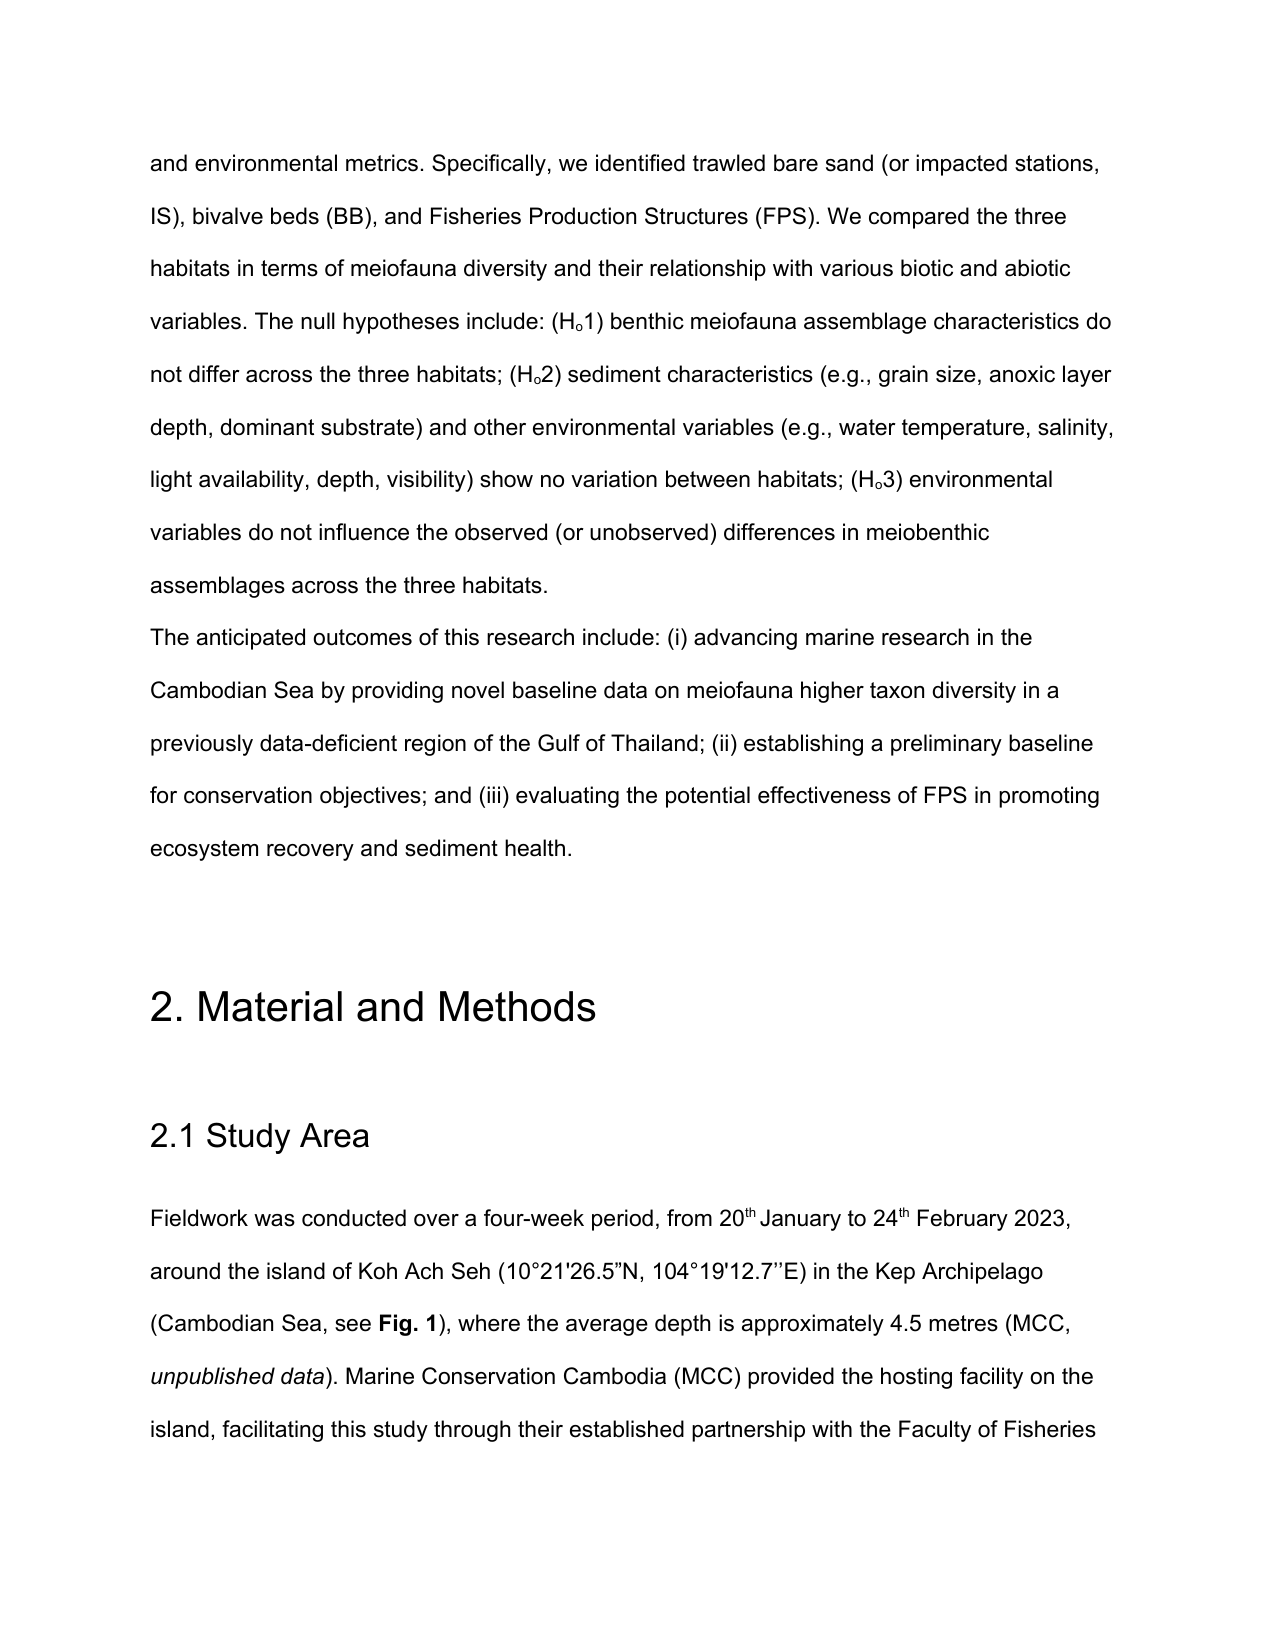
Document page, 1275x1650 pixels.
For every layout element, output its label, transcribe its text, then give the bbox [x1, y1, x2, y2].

subtitle 2. Material and Methods [150, 982, 1125, 1030]
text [150, 1205, 1125, 1442]
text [150, 150, 1125, 598]
text The anticipated outcomes of this research include: (i) advancing marine research in the Cambodian Sea by providing novel baseline data on meiofauna higher taxon diversity in a previously data-deficient region of the Gulf of Thailand; (ii) establishing a preliminary baseline for conservation objectives; and (iii) evaluating the potential effectiveness of FPS in promoting ecosystem recovery and sediment health. [150, 624, 1125, 862]
subtitle 2.1 Study Area [150, 1116, 1125, 1154]
